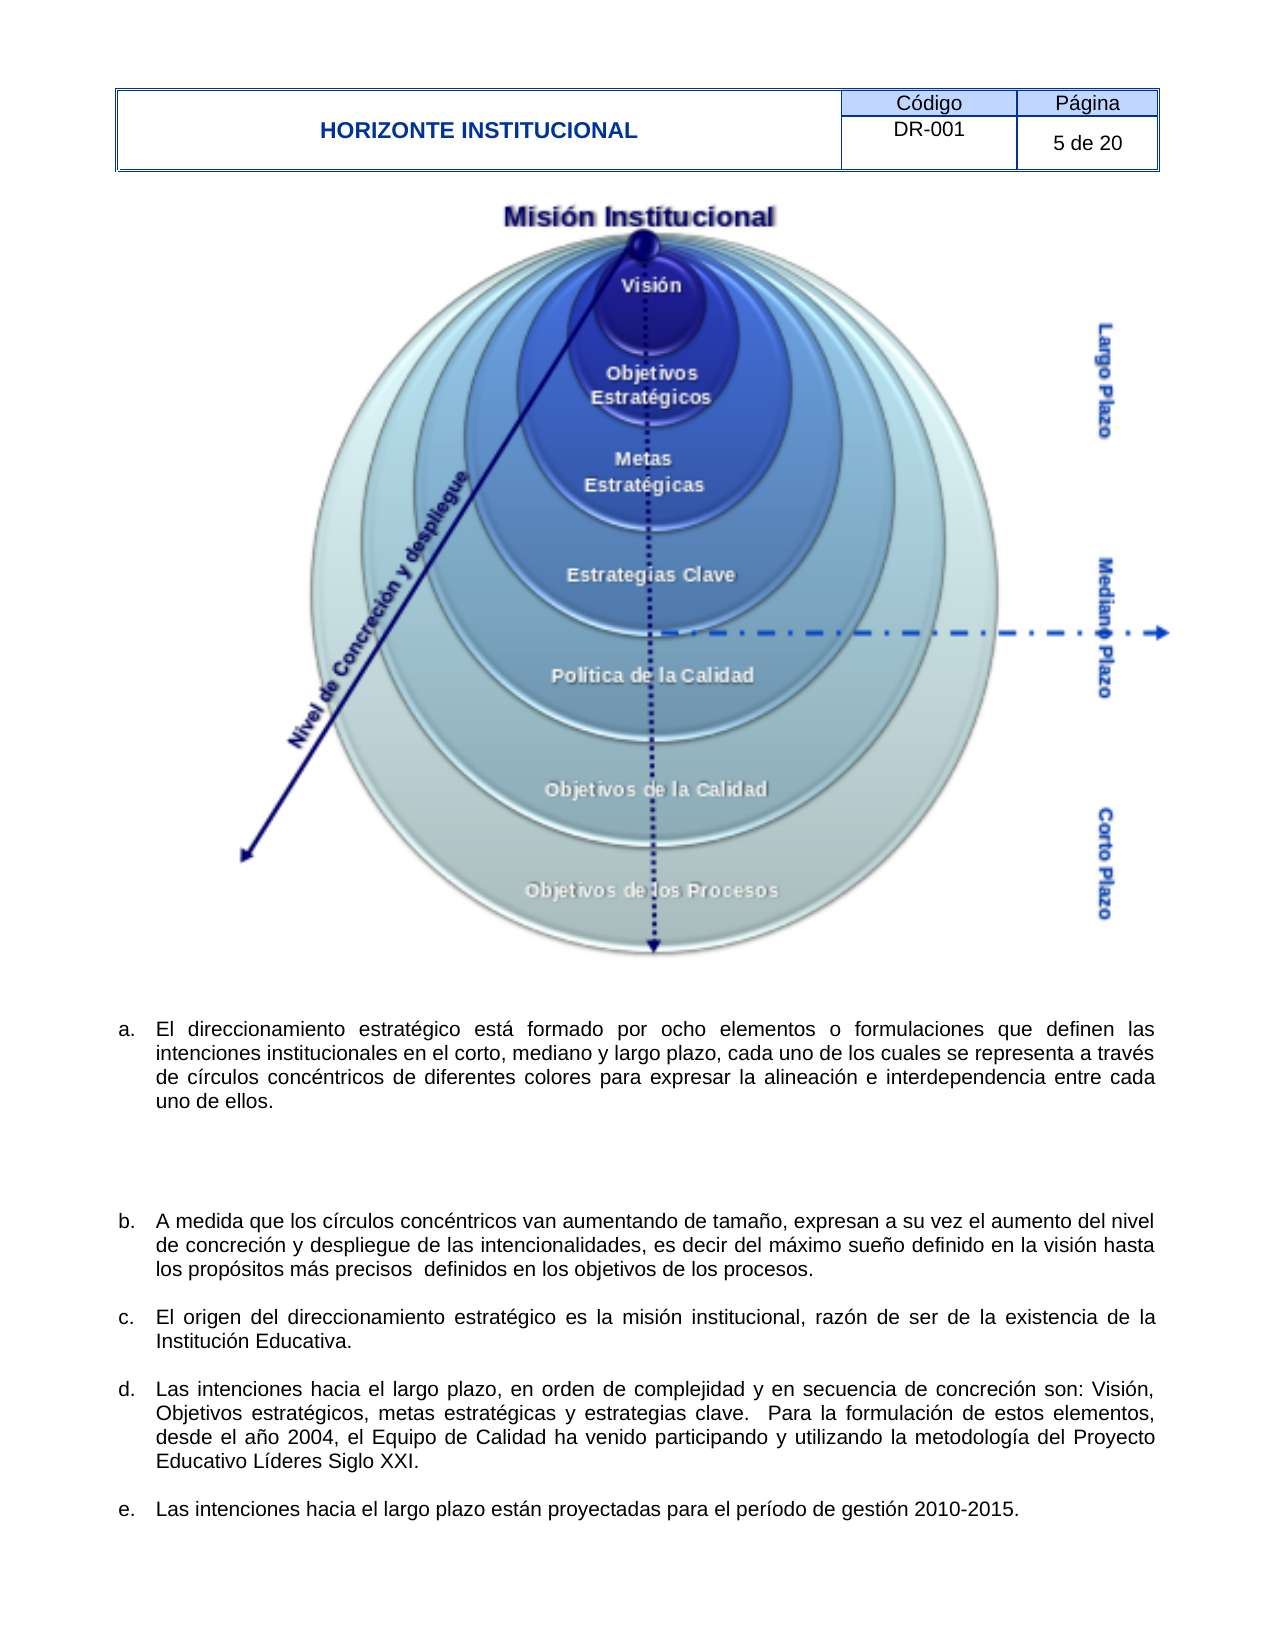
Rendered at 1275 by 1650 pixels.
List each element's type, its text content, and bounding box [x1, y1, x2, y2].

list A medida que los círculos concéntricos van aumentando de tamaño, expresan a su vez el aumento del nivel de concreción y despliegue de las intencionalidades, es decir del máximo sueño definido en la visión hasta los propósitos más precisos definidos en los objetivos de los procesos. [118, 1209, 1157, 1281]
list Las intenciones hacia el largo plazo, en orden de complejidad y en secuencia de concreción son: Visión, Objetivos estratégicos, metas estratégicas y estrategias clave. Para la formulación de estos elementos, desde el año 2004, el Equipo de Calidad ha venido participando y utilizando la metodología del Proyecto Educativo Líderes Siglo XXI. [118, 1377, 1157, 1472]
list El origen del direccionamiento estratégico es la misión institucional, razón de ser de la existencia de la Institución Educativa. [118, 1305, 1157, 1353]
list El direccionamiento estratégico está formado por ocho elementos o formulaciones que definen las intenciones institucionales en el corto, mediano y largo plazo, cada uno de los cuales se representa a través de círculos concéntricos de diferentes colores para expresar la alineación e interdependencia entre cada uno de ellos. [118, 1017, 1157, 1113]
list Las intenciones hacia el largo plazo están proyectadas para el período de gestión 2010-2015. [118, 1496, 1157, 1520]
